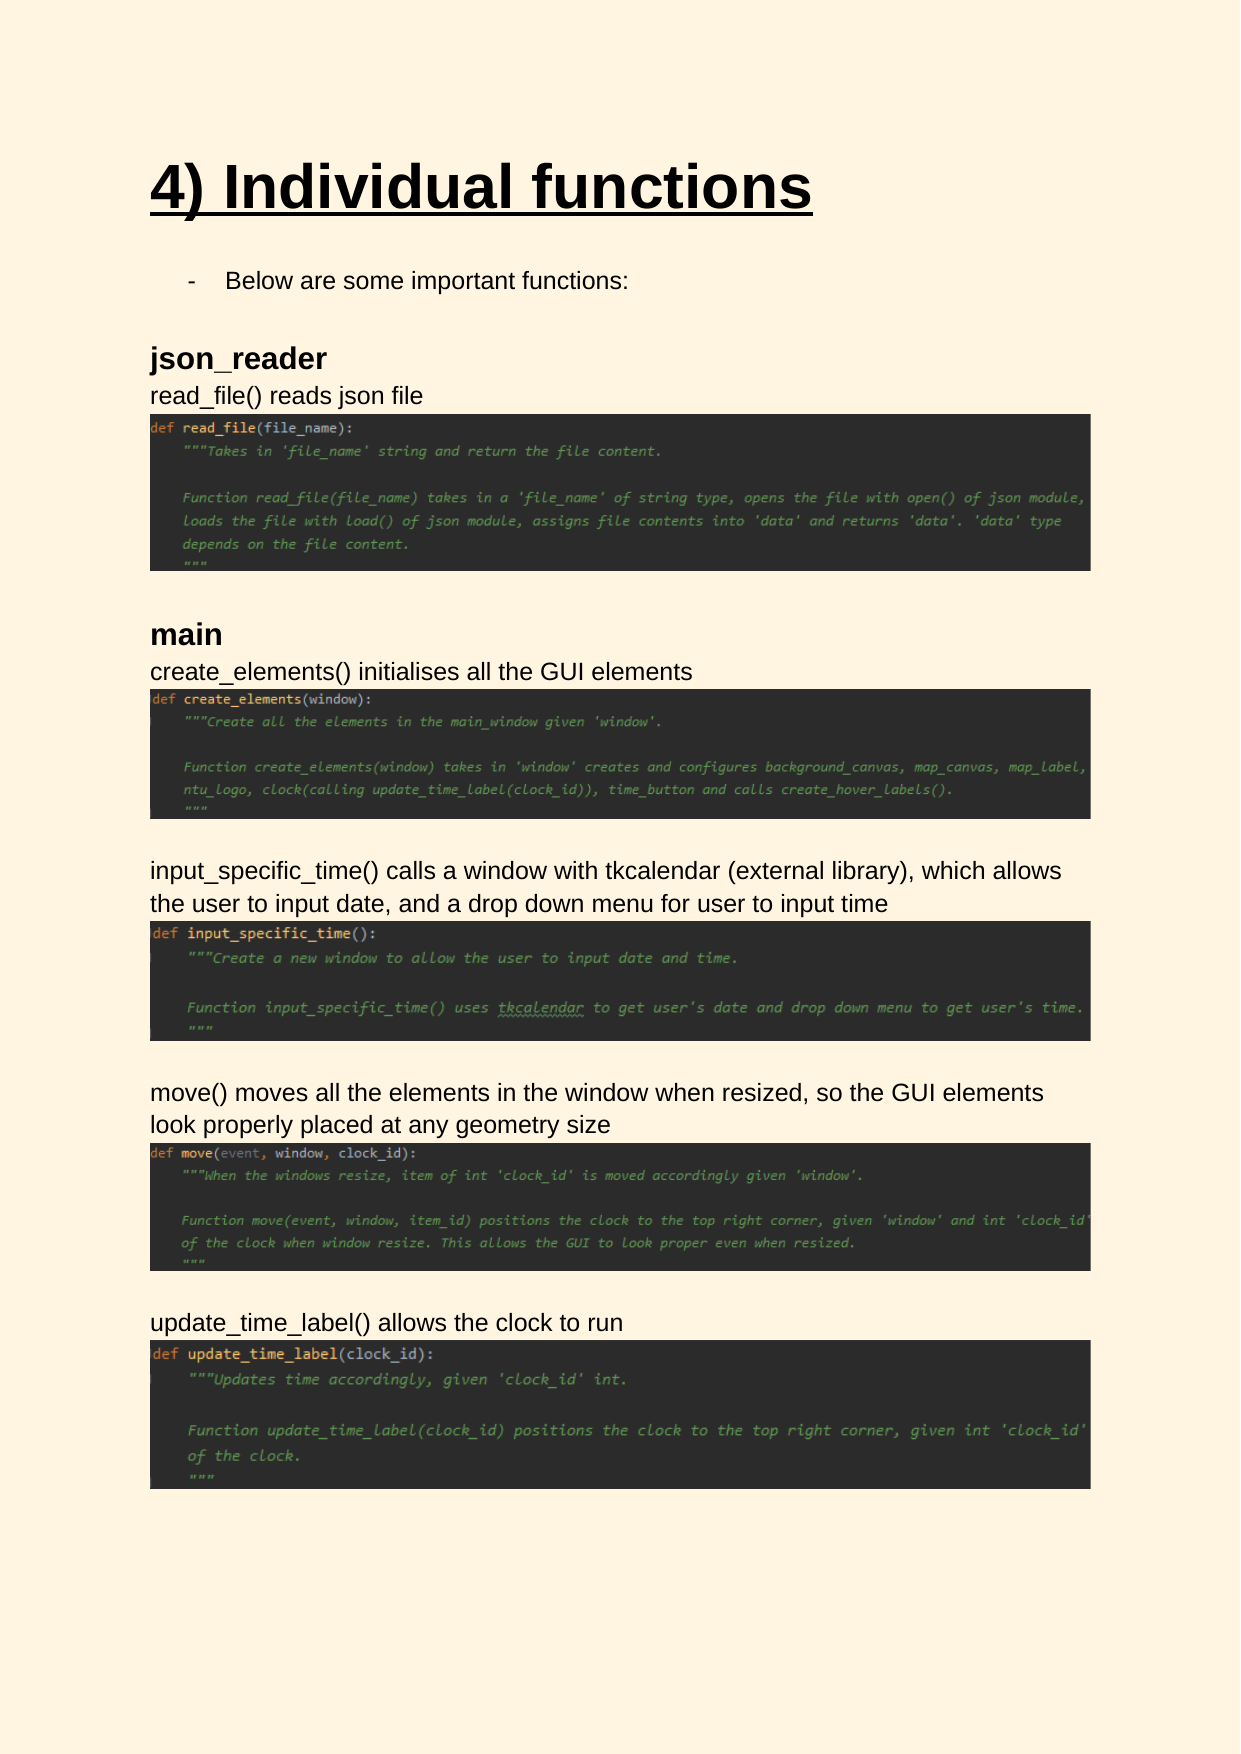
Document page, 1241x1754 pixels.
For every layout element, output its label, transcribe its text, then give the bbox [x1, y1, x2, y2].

text 4) Individual functions [150, 150, 1090, 222]
text main [150, 616, 1090, 651]
text read_file() reads json file [150, 381, 1090, 410]
text move() moves all the elements in the window when resized, so the GUI elements look properly placed at any geometry size [150, 1077, 1090, 1139]
picture [150, 689, 1091, 819]
picture [150, 1340, 1091, 1489]
picture [150, 414, 1091, 571]
text update_time_label() allows the clock to run [150, 1307, 1090, 1336]
text create_elements() initialises all the GUI elements [150, 657, 1090, 686]
picture [150, 921, 1091, 1041]
picture [150, 1143, 1091, 1271]
list Below are some important functions: [187, 266, 1090, 294]
text input_specific_time() calls a window with tkcalendar (external library), which allows the user to input date, and a drop down menu for user to input time [150, 856, 1090, 918]
text json_reader [150, 340, 1090, 376]
